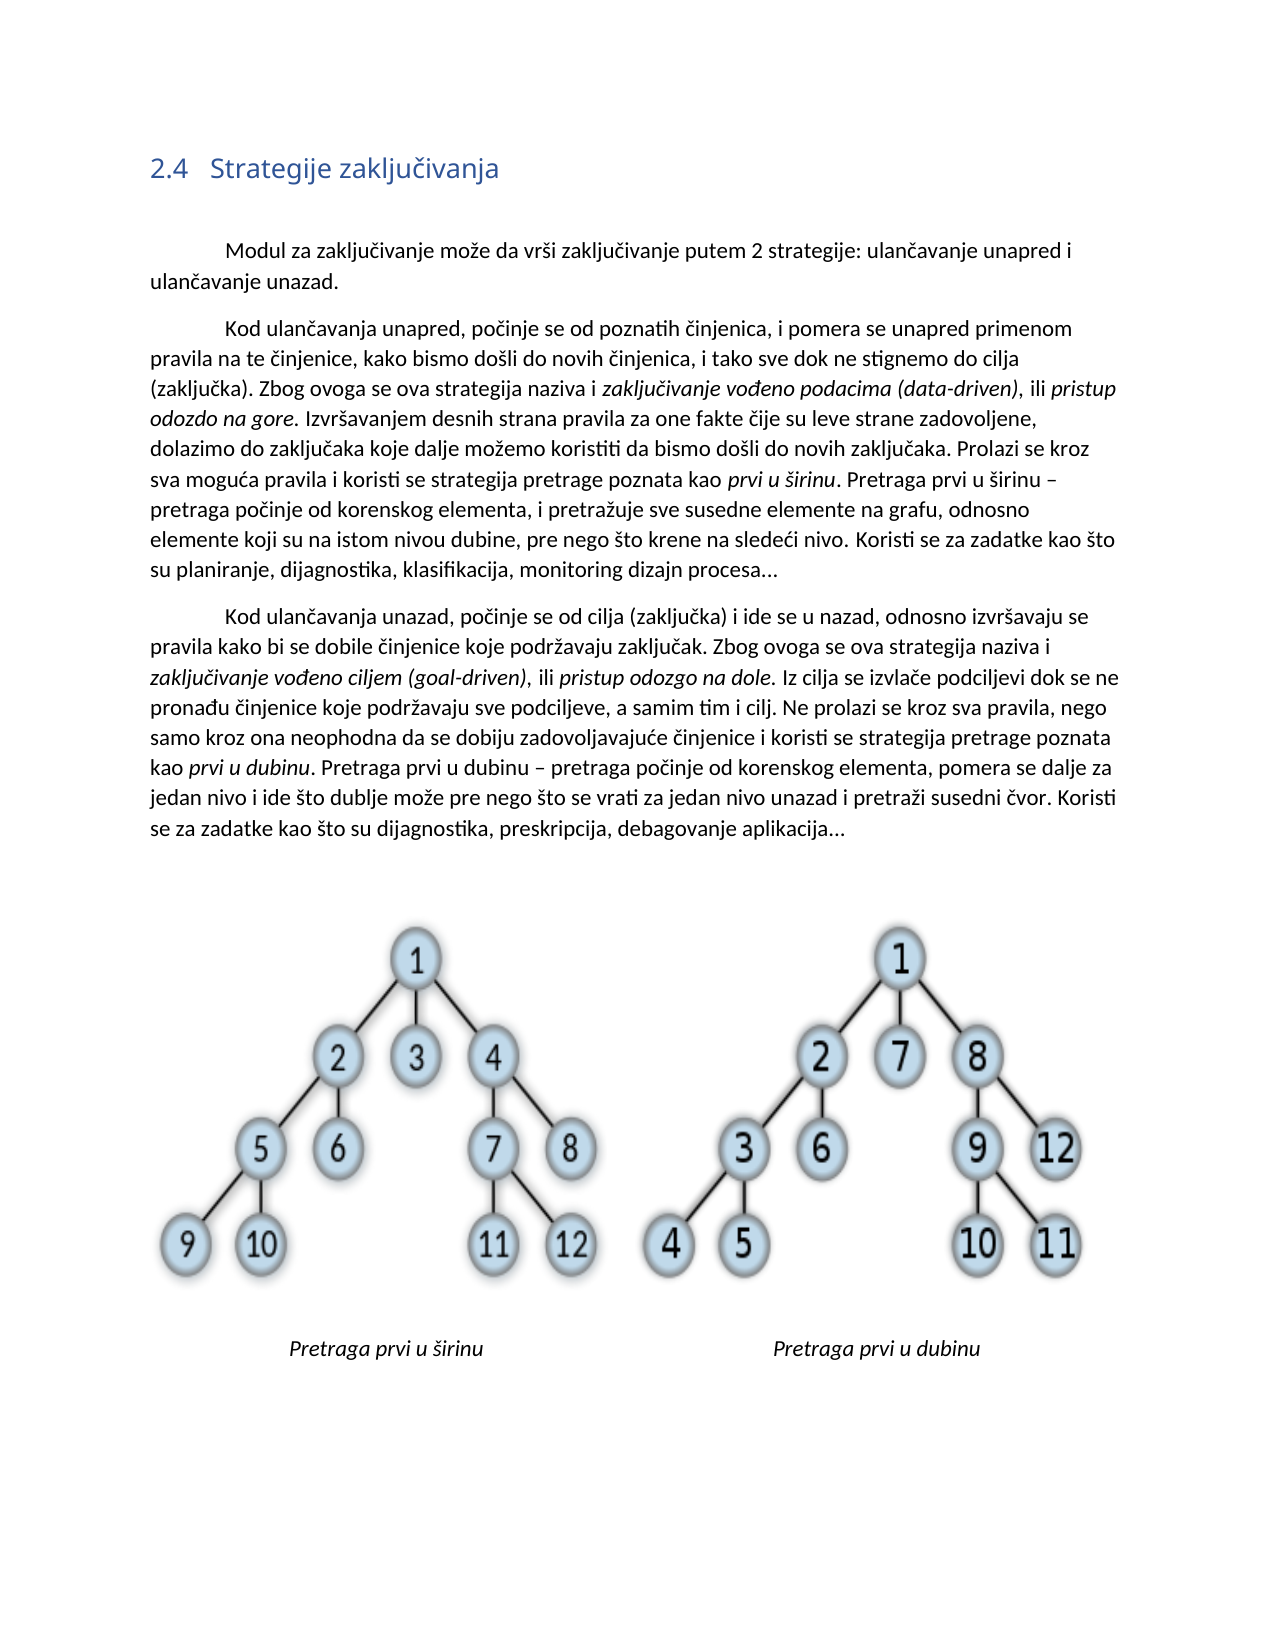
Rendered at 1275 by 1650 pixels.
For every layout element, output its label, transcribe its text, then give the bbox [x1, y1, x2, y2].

text Kod ulančavanja unazad, počinje se od cilja (zaključka) i ide se u nazad, odnosno izvršavaju se pravila kako bi se dobile činjenice koje podržavaju zaključak. Zbog ovoga se ova strategija naziva i zaključivanje vođeno ciljem (goal-driven), ili pristup odozgo na dole. Iz cilja se izvlače podciljevi dok se ne pronađu činjenice koje podržavaju sve podciljeve, a samim tim i cilj. Ne prolazi se kroz sva pravila, nego samo kroz ona neophodna da se dobiju zadovoljavajuće činjenice i koristi se strategija pretrage poznata kao prvi u dubinu. Pretraga prvi u dubinu – pretraga počinje od korenskog elementa, pomera se dalje za jedan nivo i ide što dublje može pre nego što se vrati za jedan nivo unazad i pretraži susedni čvor. Koristi se za zadatke kao što su dijagnostika, preskripcija, debagovanje aplikacija... [150, 602, 1125, 842]
text Modul za zaključivanje može da vrši zaključivanje putem 2 strategije: ulančavanje unapred i ulančavanje unazad. [150, 237, 1125, 295]
text Pretraga prvi u širinu Pretraga prvi u dubinu [150, 1334, 1125, 1362]
picture [628, 907, 1121, 1297]
text Kod ulančavanja unapred, počinje se od poznatih činjenica, i pomera se unapred primenom pravila na te činjenice, kako bismo došli do novih činjenica, i tako sve dok ne stignemo do cilja (zaključka). Zbog ovoga se ova strategija naziva i zaključivanje vođeno podacima (data-driven), ili pristup odozdo na gore. Izvršavanjem desnih strana pravila za one fakte čije su leve strane zadovoljene, dolazimo do zaključaka koje dalje možemo koristiti da bismo došli do novih zaključaka. Prolazi se kroz sva moguća pravila i koristi se strategija pretrage poznata kao prvi u širinu. Pretraga prvi u širinu – pretraga počinje od korenskog elementa, i pretražuje sve susedne elemente na grafu, odnosno elemente koji su na istom nivou dubine, pre nego što krene na sledeći nivo. Koristi se za zadatke kao što su planiranje, dijagnostika, klasifikacija, monitoring dizajn procesa... [150, 314, 1125, 583]
subtitle Strategije zaključivanja [150, 150, 1125, 187]
picture [147, 909, 610, 1292]
